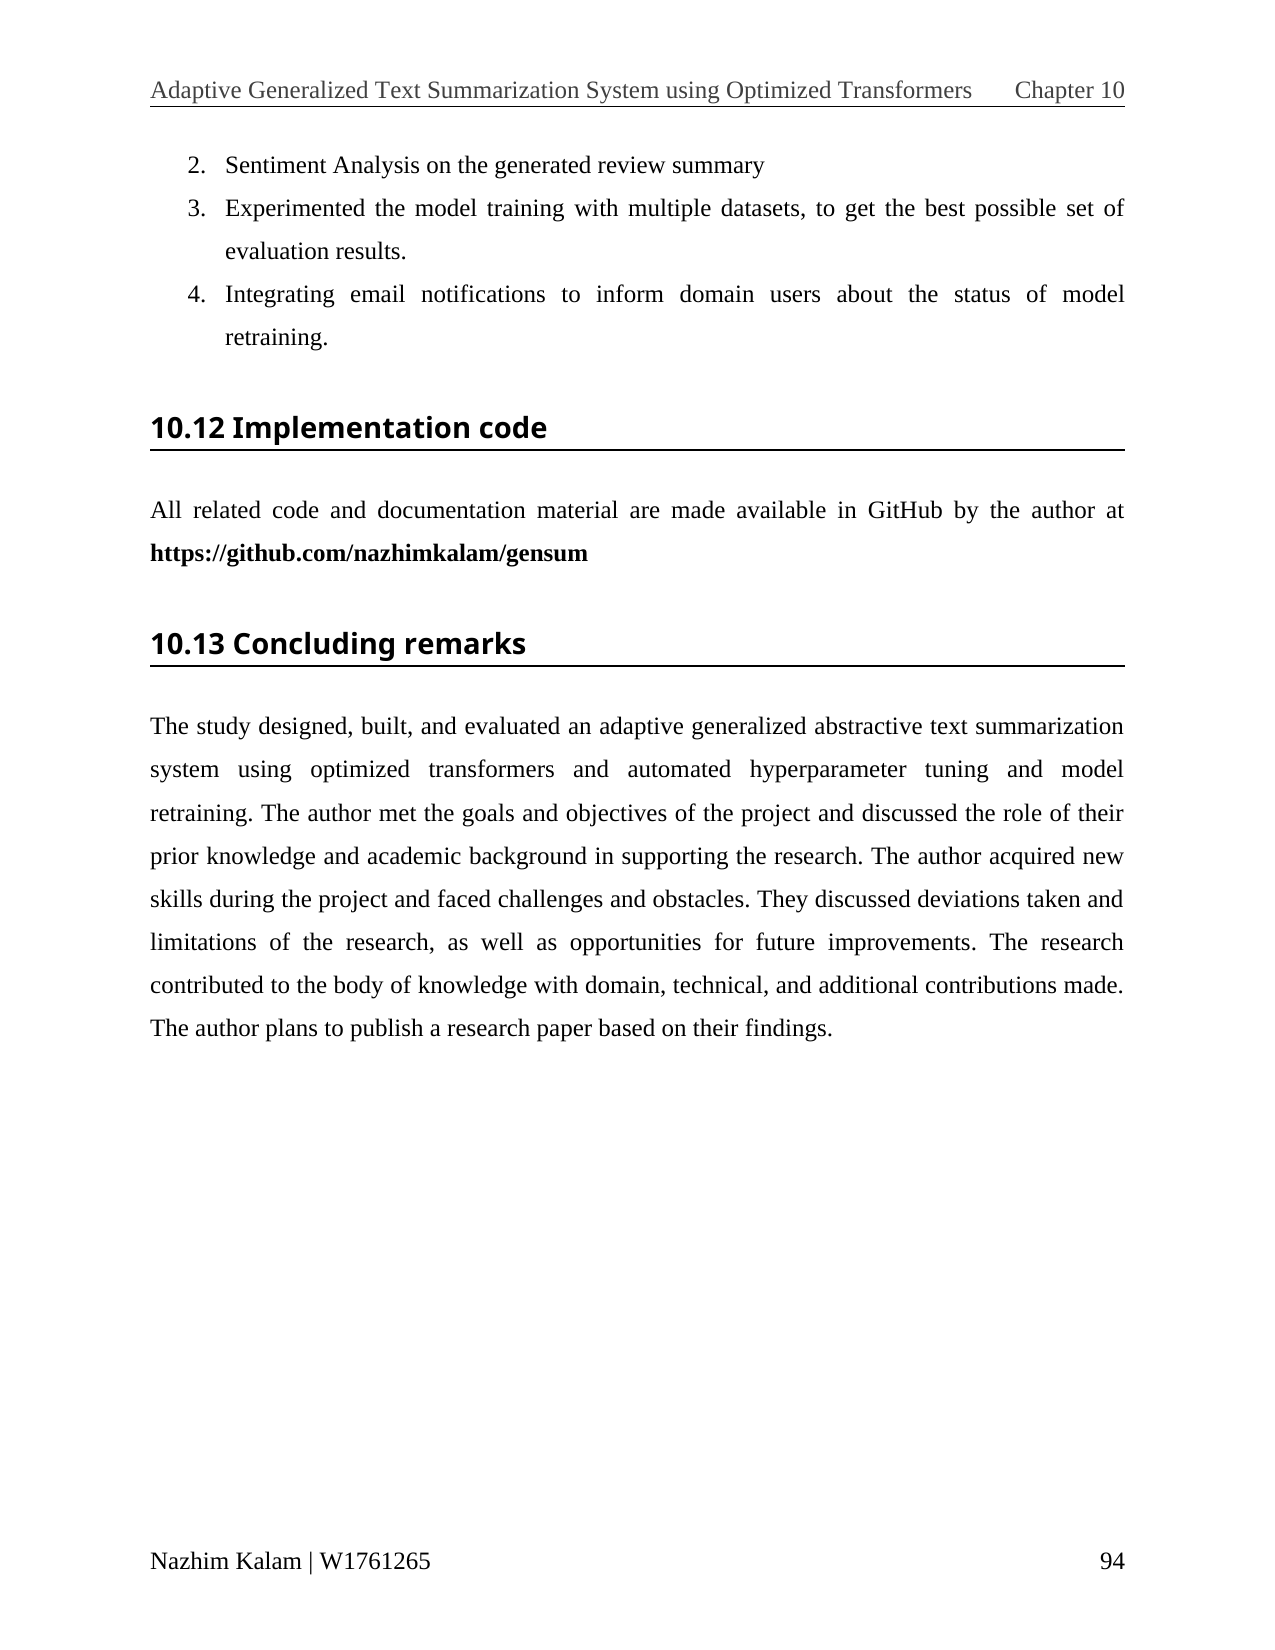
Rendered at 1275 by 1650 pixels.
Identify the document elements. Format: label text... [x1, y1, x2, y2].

subtitle 10.13 Concluding remarks [150, 623, 1125, 665]
list Experimented the model training with multiple datasets, to get the best possible set of evaluation results. [187, 193, 1125, 265]
list Integrating email notifications to inform domain users about the status of model retraining. [187, 279, 1125, 351]
text The study designed, built, and evaluated an adaptive generalized abstractive text summarization system using optimized transformers and automated hyperparameter tuning and model retraining. The author met the goals and objectives of the project and discussed the role of their prior knowledge and academic background in supporting the research. The author acquired new skills during the project and faced challenges and obstacles. They discussed deviations taken and limitations of the research, as well as opportunities for future improvements. The research contributed to the body of knowledge with domain, technical, and additional contributions made. The author plans to publish a research paper based on their findings. [150, 711, 1125, 1042]
text All related code and documentation material are made available in GitHub by the author at https://github.com/nazhimkalam/gensum [150, 495, 1125, 567]
subtitle 10.12 Implementation code [150, 407, 1125, 449]
list Sentiment Analysis on the generated review summary [187, 150, 1125, 179]
